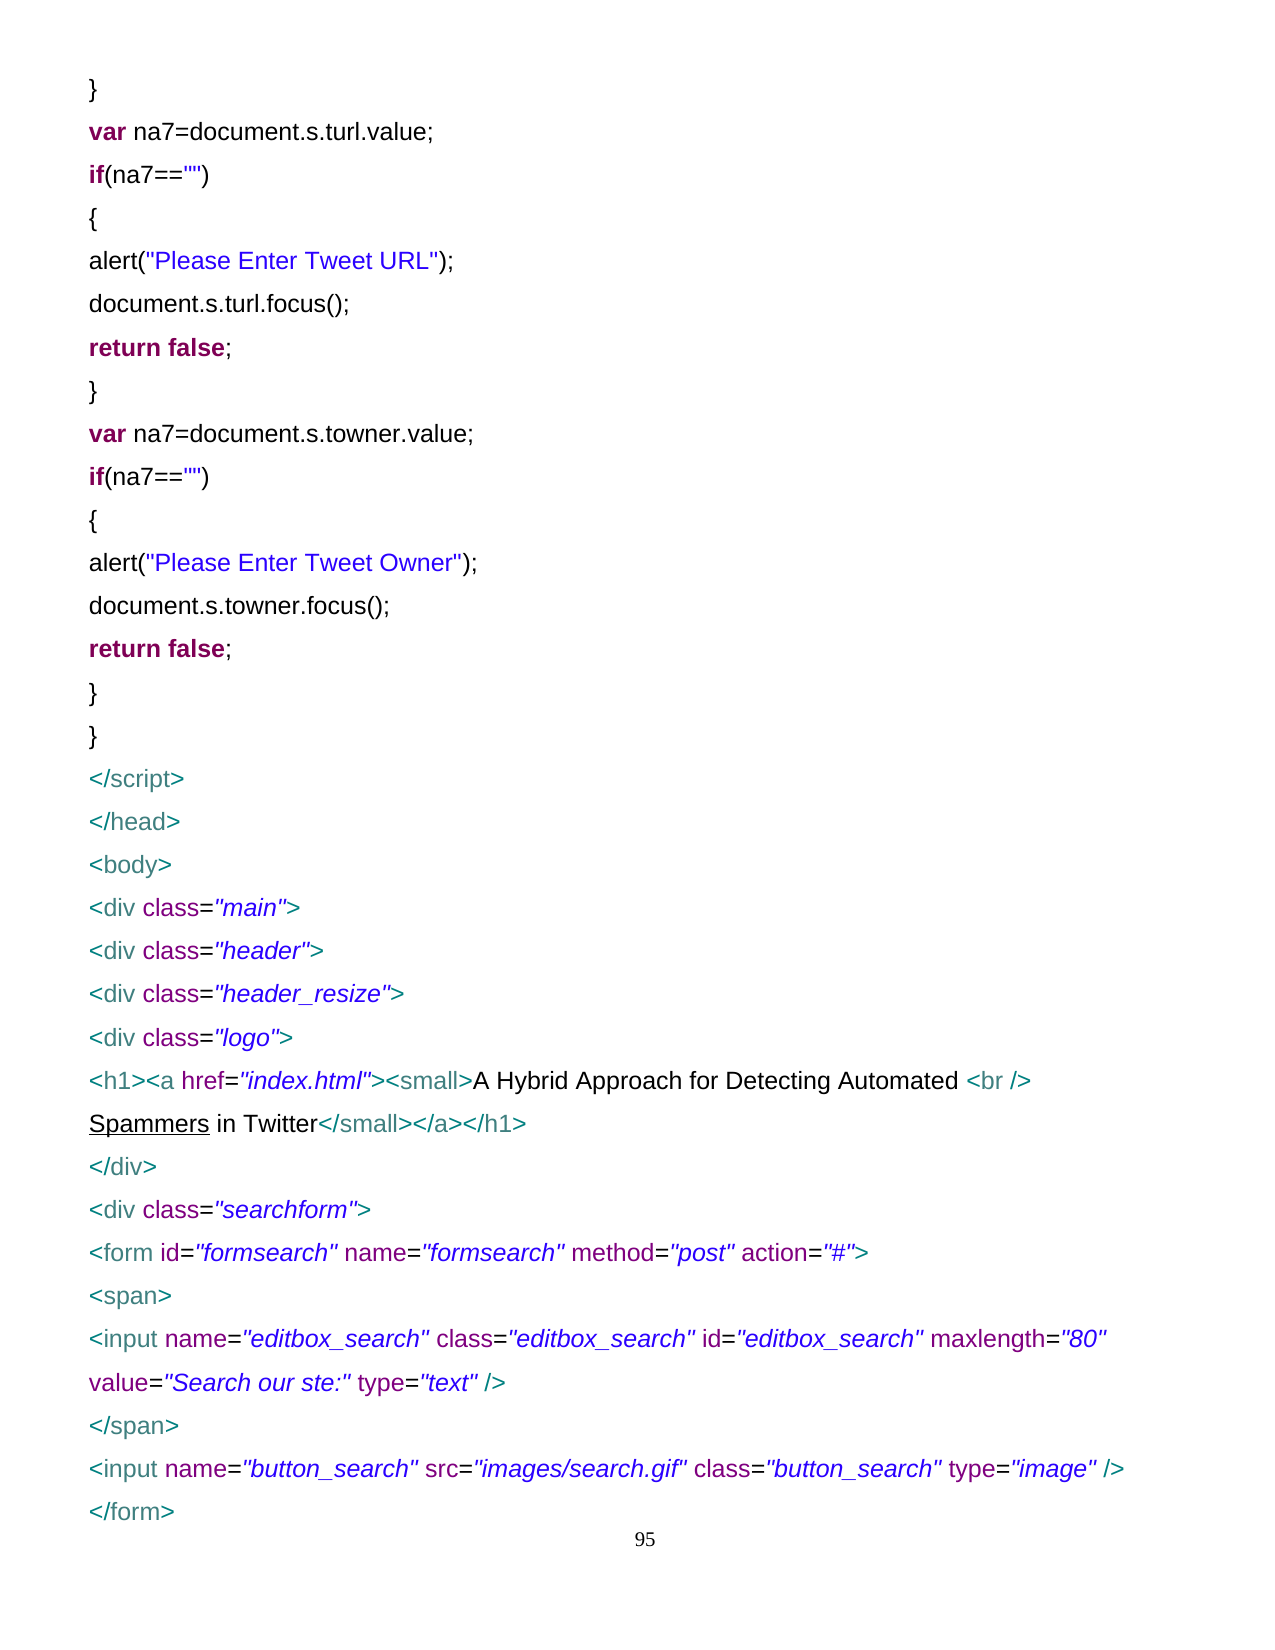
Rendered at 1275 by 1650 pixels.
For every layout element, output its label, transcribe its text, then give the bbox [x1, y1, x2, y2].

text Spammers in Twitter</small></a></h1> [89, 1109, 1201, 1138]
text <div class="main"> [89, 893, 1201, 922]
text if(na7=="") [89, 160, 1201, 189]
text </form> [89, 1497, 1201, 1526]
text <form id="formsearch" name="formsearch" method="post" action="#"> [89, 1238, 1201, 1267]
text </span> [89, 1411, 1201, 1439]
text </div> [89, 1152, 1201, 1181]
text } [89, 721, 1201, 749]
text <h1><a href="index.html"><small>A Hybrid Approach for Detecting Automated <br /> [89, 1066, 1201, 1094]
text var na7=document.s.towner.value; [89, 419, 1201, 448]
text <div class="header"> [89, 936, 1201, 965]
text if(na7=="") [89, 462, 1201, 491]
text <input name="editbox_search" class="editbox_search" id="editbox_search" maxlength="80" value="Search our ste:" type="text" /> [89, 1324, 1201, 1396]
text <div class="logo"> [89, 1023, 1201, 1051]
text } [89, 376, 1201, 404]
text <div class="header_resize"> [89, 979, 1201, 1008]
text <span> [89, 1281, 1201, 1310]
text return false; [89, 333, 1201, 361]
text document.s.towner.focus(); [89, 591, 1201, 620]
text } [89, 74, 1201, 103]
text document.s.turl.focus(); [89, 289, 1201, 318]
text <div class="searchform"> [89, 1195, 1201, 1224]
text { [89, 505, 1201, 534]
text </script> [89, 764, 1201, 793]
text alert("Please Enter Tweet URL"); [89, 246, 1201, 275]
text <body> [89, 850, 1201, 879]
text </head> [89, 807, 1201, 836]
text alert("Please Enter Tweet Owner"); [89, 548, 1201, 577]
text return false; [89, 634, 1201, 663]
text { [89, 203, 1201, 232]
text <input name="button_search" src="images/search.gif" class="button_search" type="image" /> [89, 1454, 1201, 1483]
text var na7=document.s.turl.value; [89, 117, 1201, 146]
text } [89, 678, 1201, 706]
